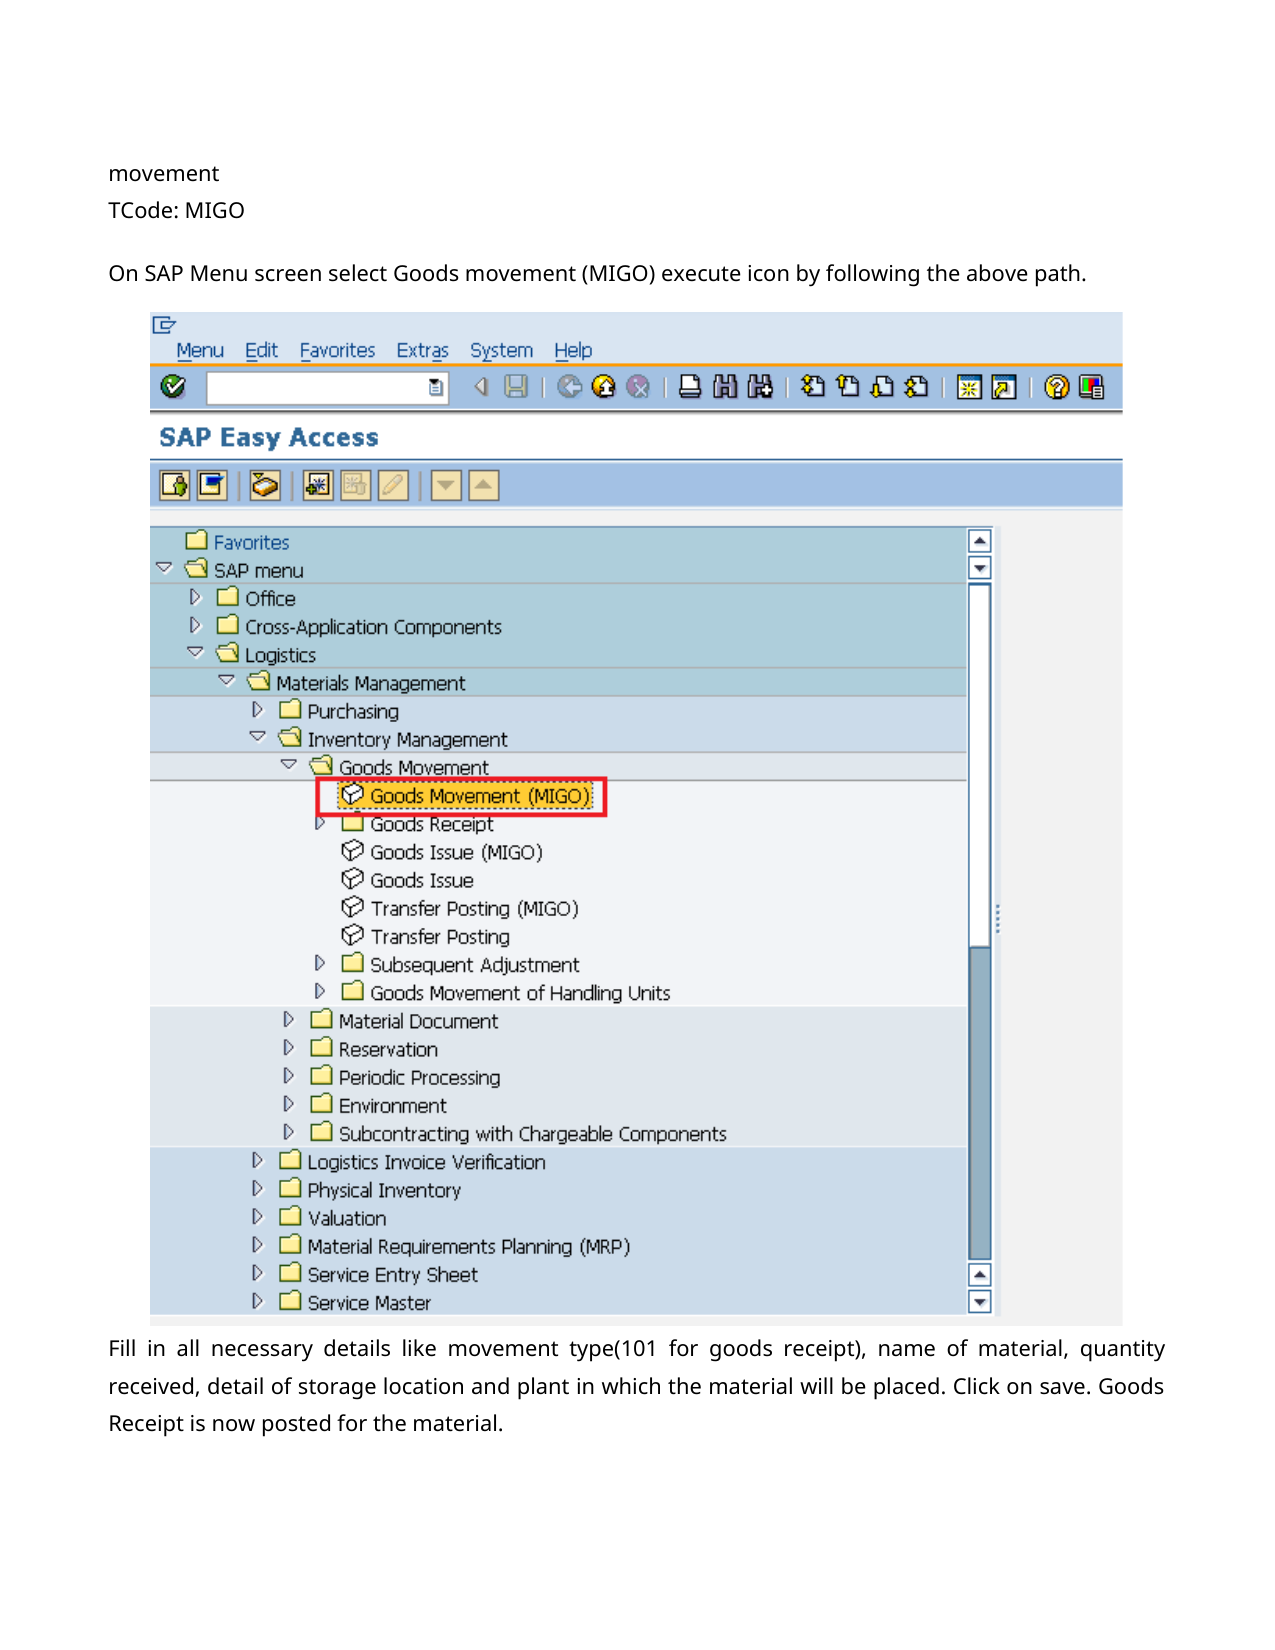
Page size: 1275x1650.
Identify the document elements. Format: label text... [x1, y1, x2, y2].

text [108, 150, 1167, 225]
text On SAP Menu screen select Goods movement (MIGO) execute icon by following the above path. [108, 250, 1167, 287]
picture [150, 312, 1123, 1326]
text Fill in all necessary details like movement type(101 for goods receipt), name of material, quantity received, detail of storage location and plant in which the material will be placed. Click on save. Goods Receipt is now posted for the material. [108, 1326, 1167, 1438]
